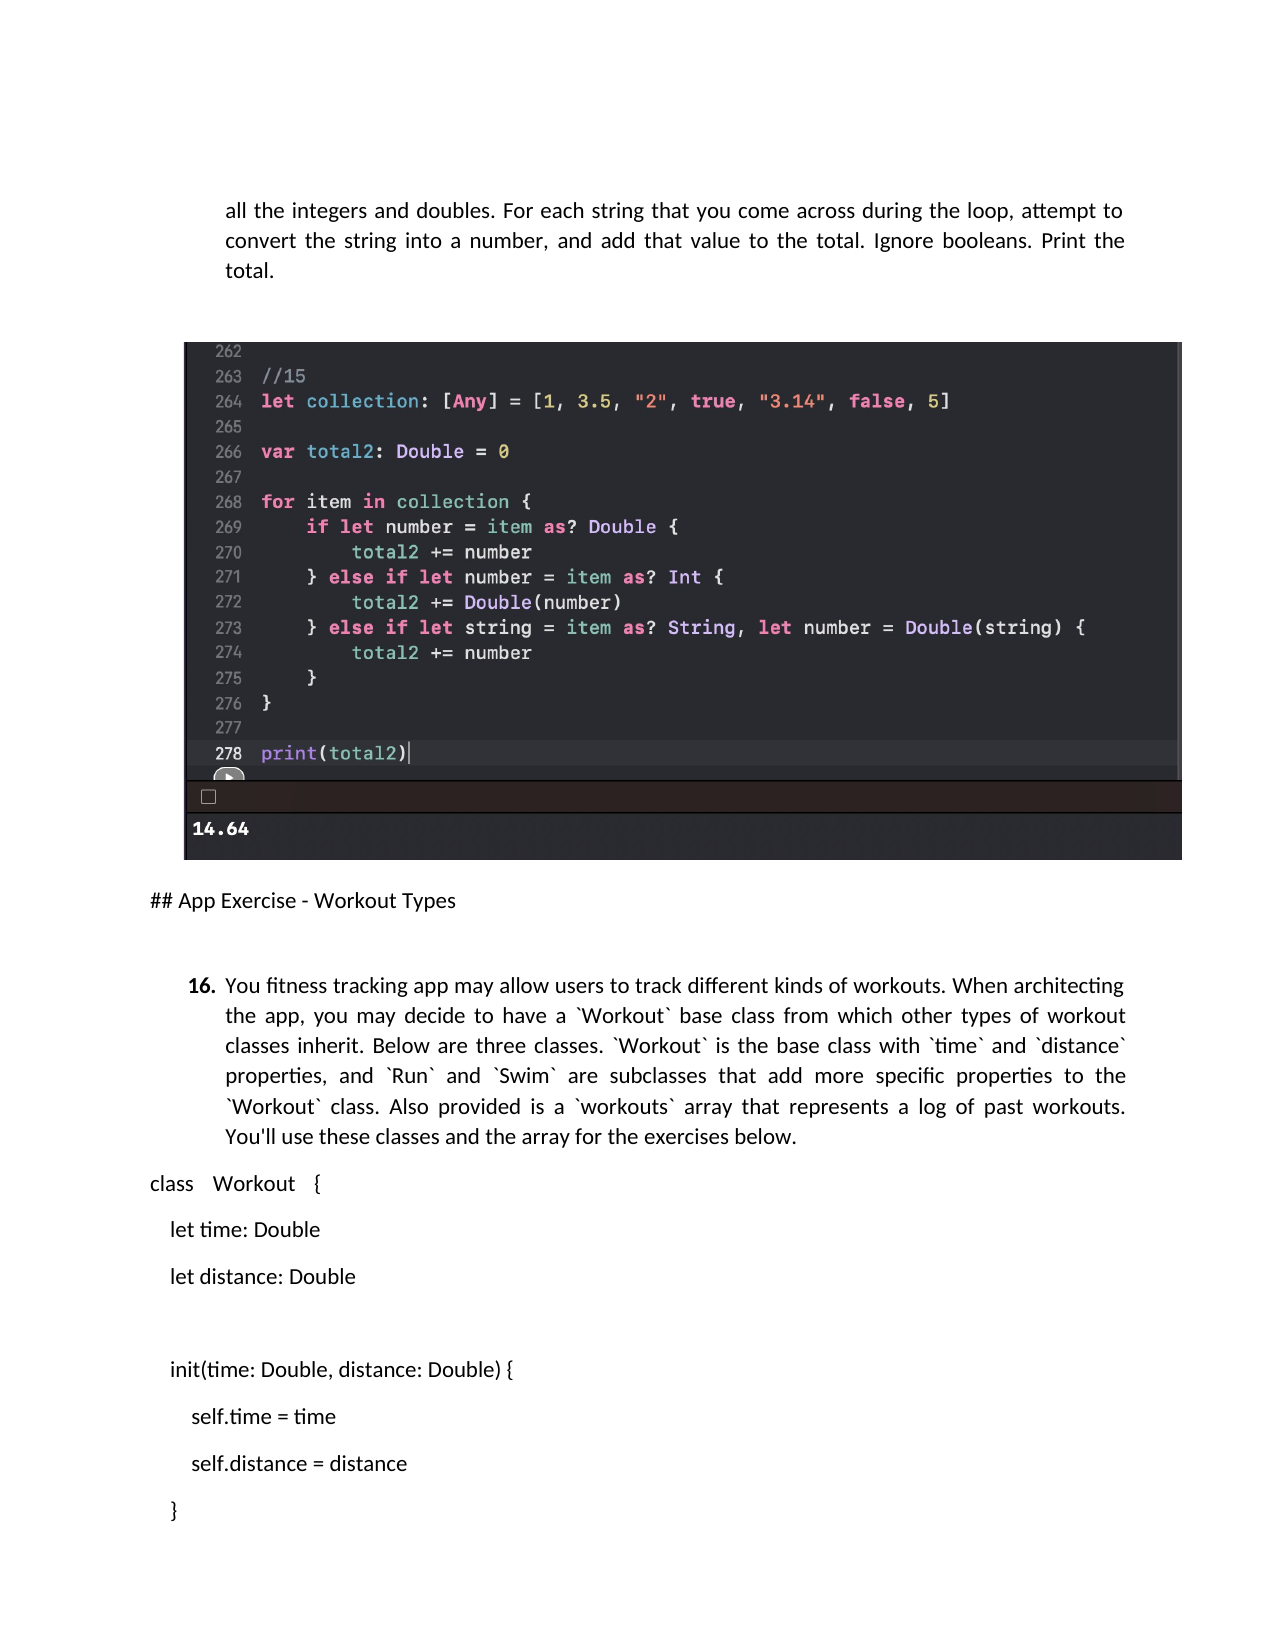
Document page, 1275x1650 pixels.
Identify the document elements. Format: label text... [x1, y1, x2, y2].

text } [170, 1497, 1137, 1524]
text init(time: Double, distance: Double) { self.time = time [170, 1356, 517, 1431]
text class Workout { let time: Double [150, 1169, 321, 1243]
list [187, 196, 1125, 284]
text let distance: Double [170, 1262, 1137, 1290]
list You fitness tracking app may allow users to track different kinds of workouts. When architecting the app, you may decide to have a `Workout` base class from which other types of workout classes inherit. Below are three classes. `Workout` is the base class with `time` and `distance` properties, and `Run` and `Swim` are subclasses that add more specific properties to the `Workout` class. Also provided is a `workouts` array that represents a log of past workouts. You'll use these classes and the array for the exercises below. [187, 971, 1126, 1150]
text ## App Exercise - Workout Types [150, 886, 1137, 914]
picture [183, 342, 1182, 860]
text self.distance = distance [191, 1449, 1137, 1477]
